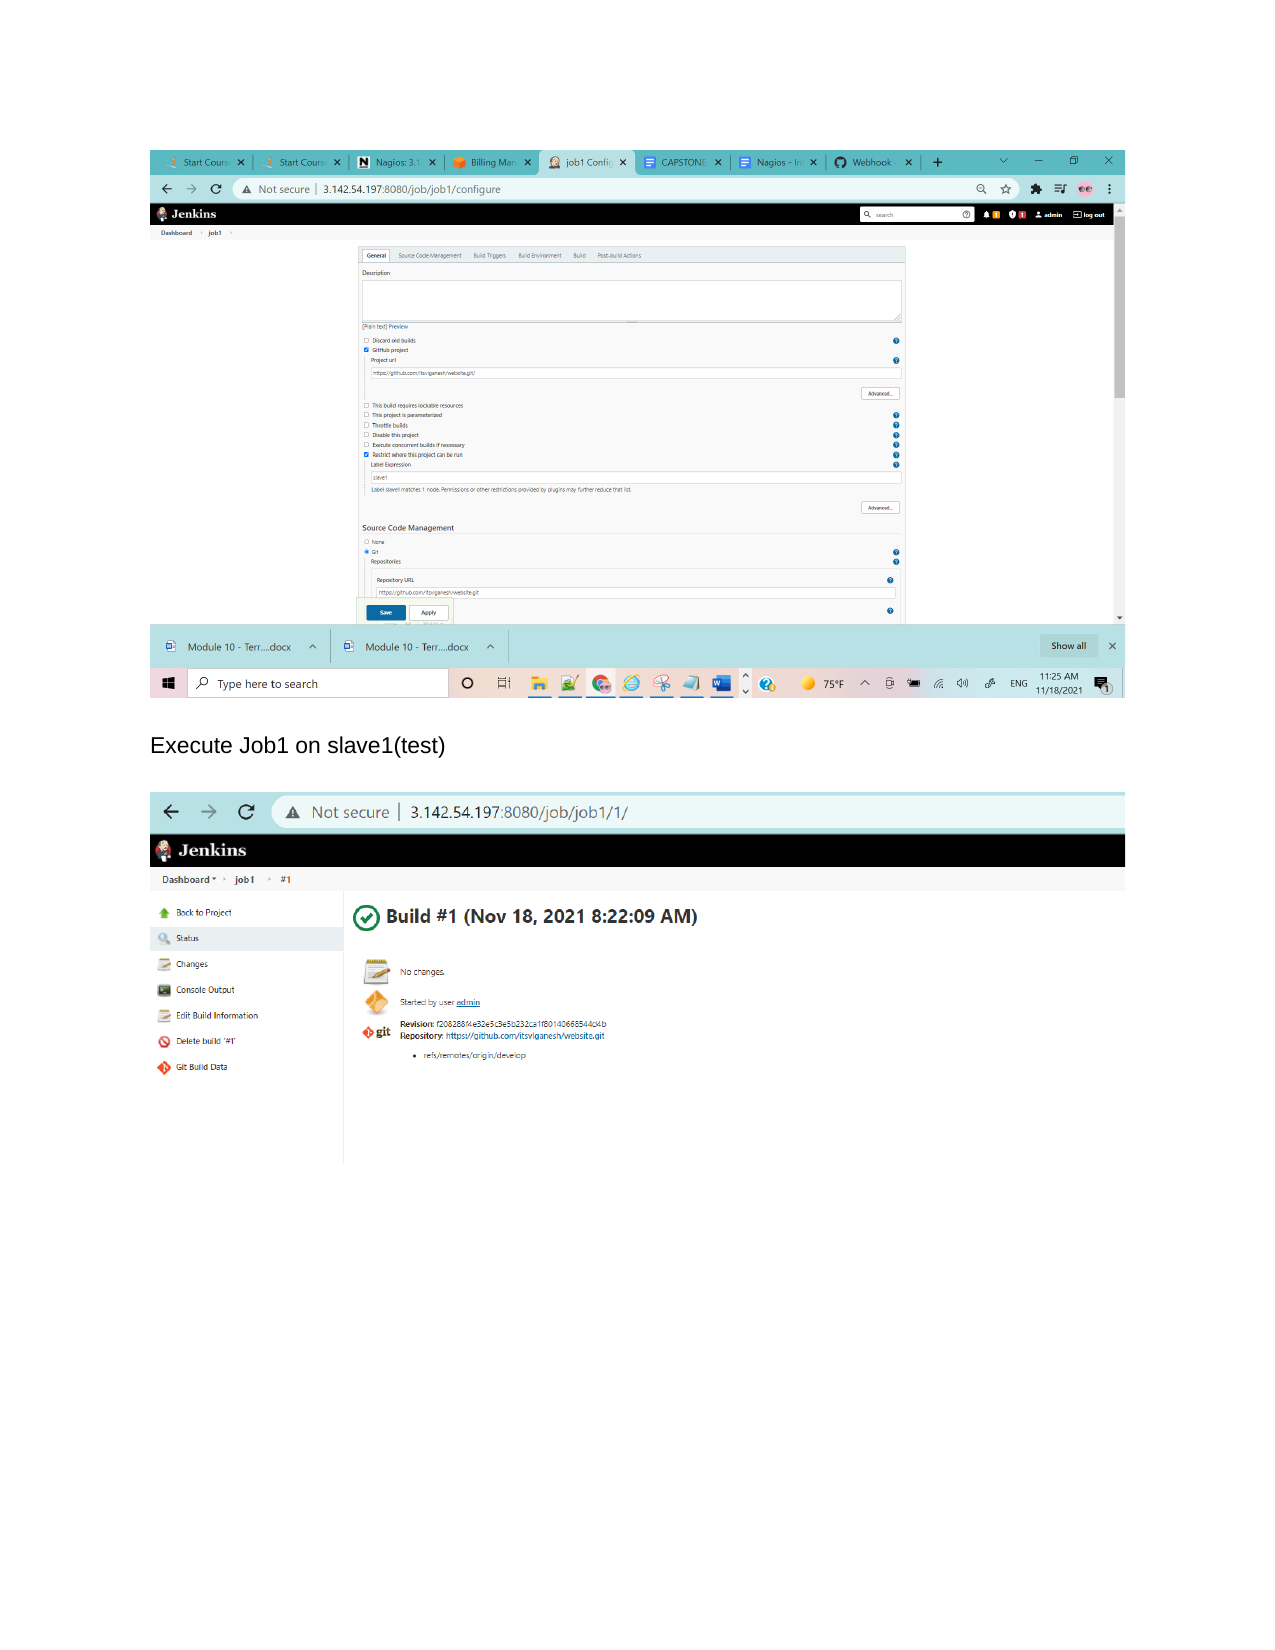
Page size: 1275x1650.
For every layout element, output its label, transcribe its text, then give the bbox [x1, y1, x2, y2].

picture [150, 792, 1125, 1164]
picture [150, 150, 1125, 698]
text Execute Job1 on slave1(test) [150, 732, 1125, 758]
